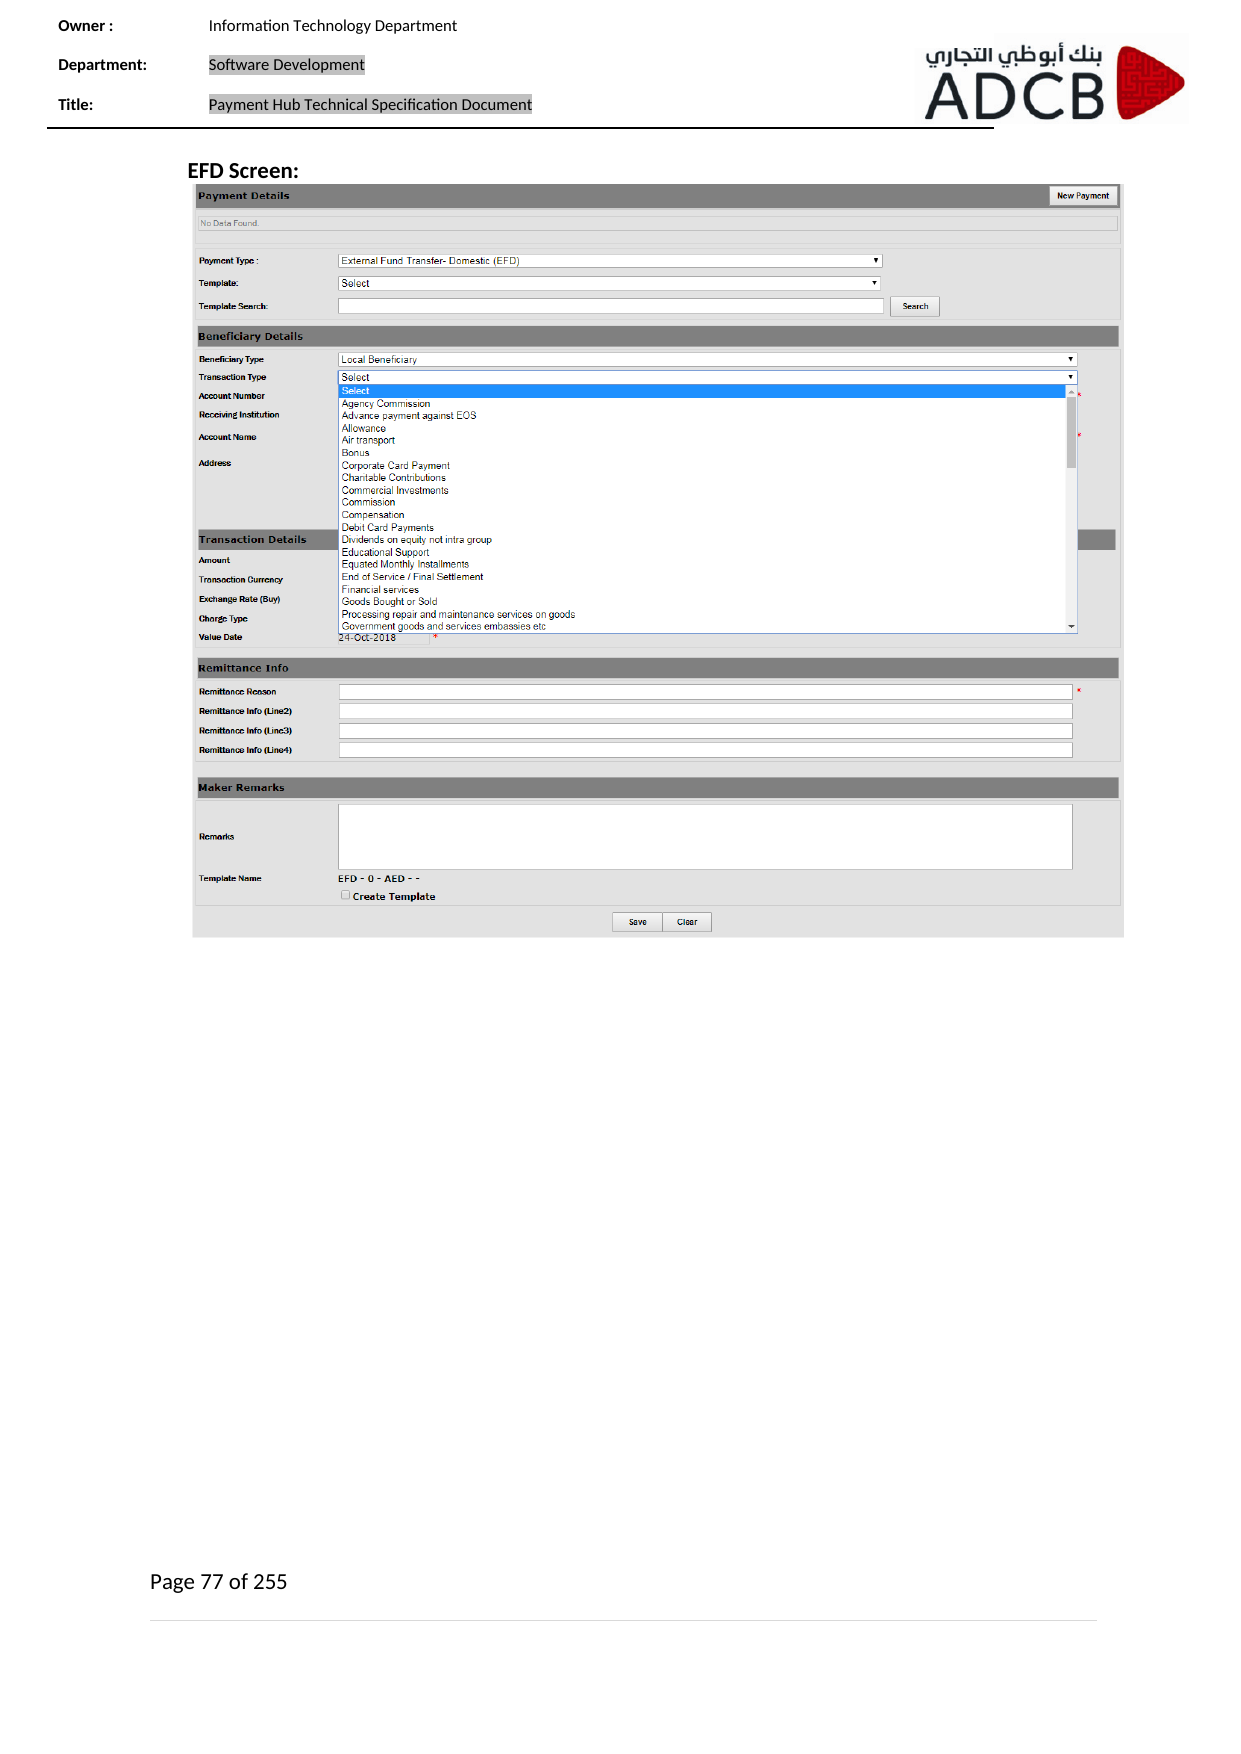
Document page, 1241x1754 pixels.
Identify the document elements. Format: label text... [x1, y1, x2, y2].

picture [187, 184, 1127, 940]
picture [914, 33, 1189, 124]
text EFD Screen: [187, 157, 1097, 184]
